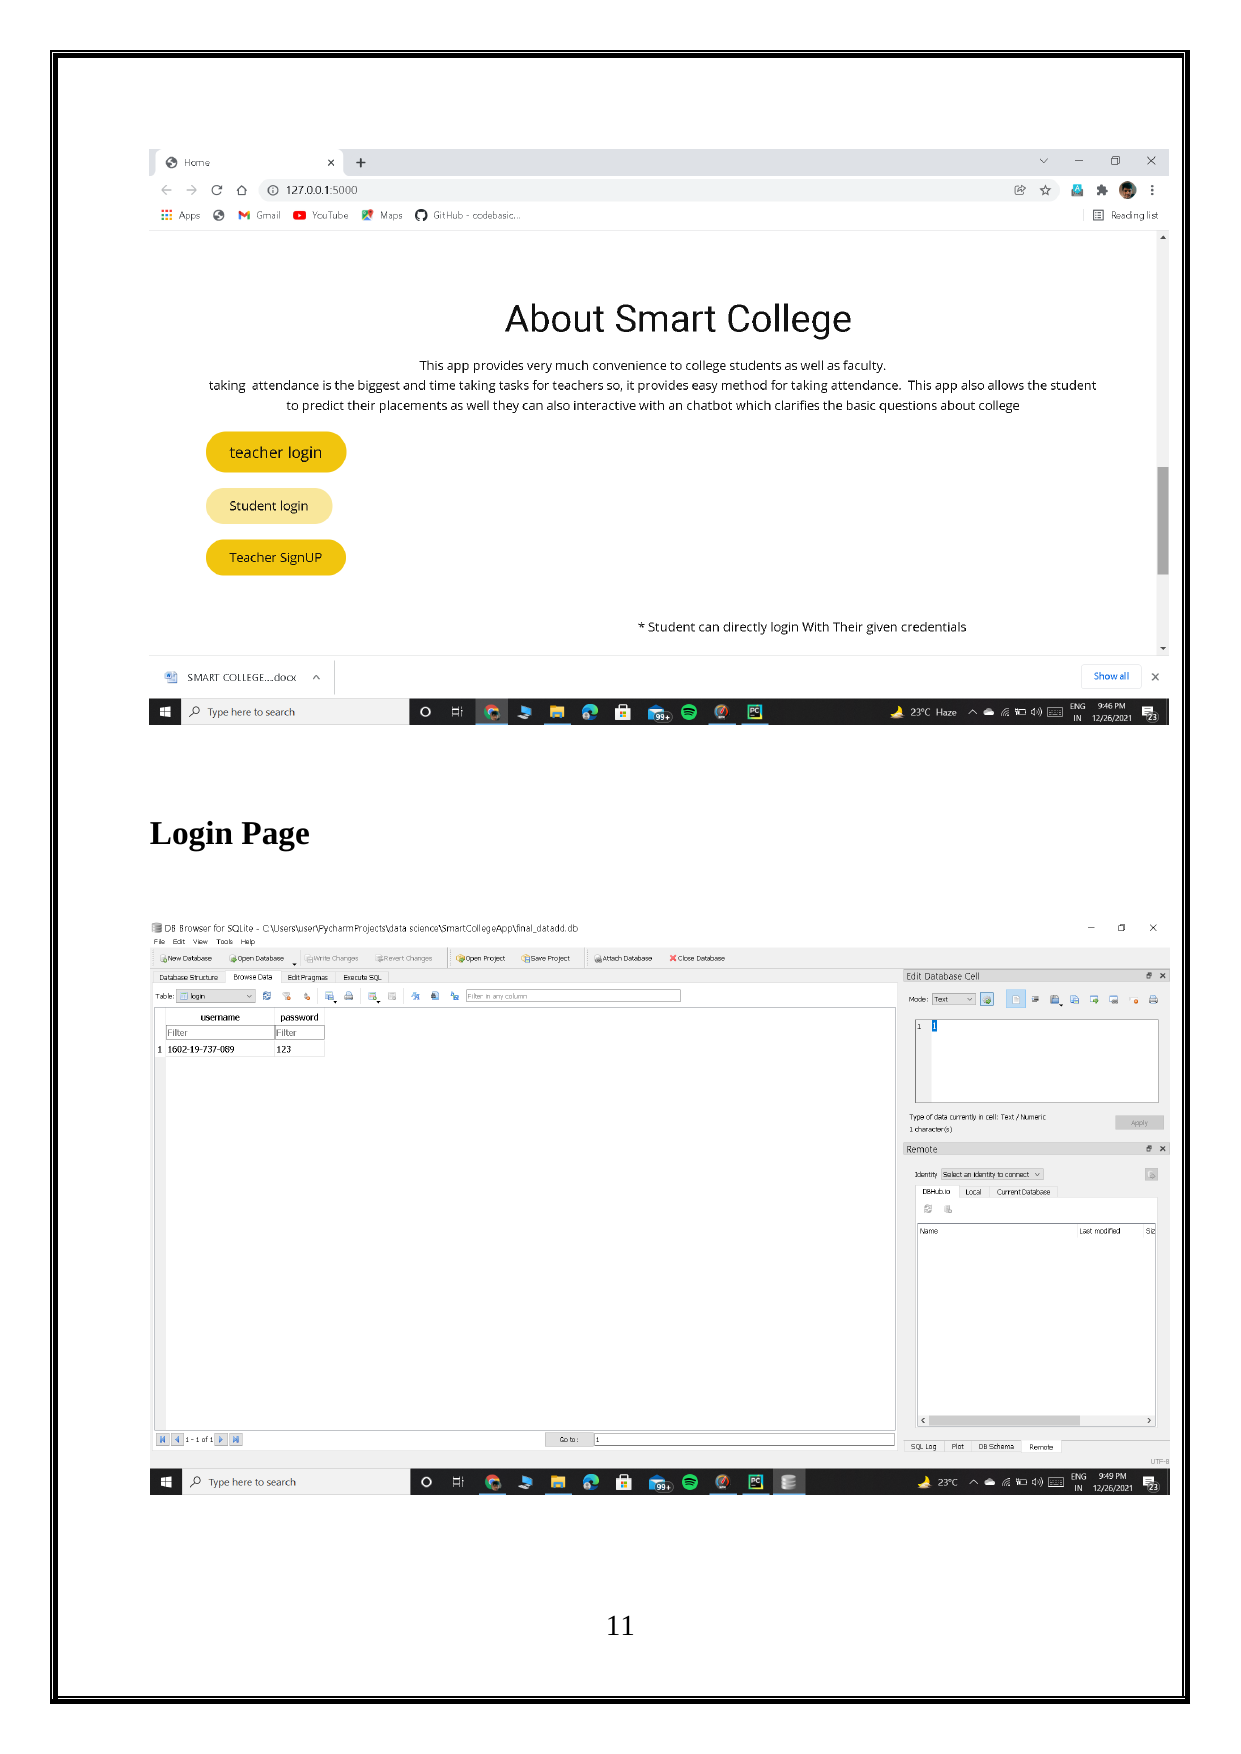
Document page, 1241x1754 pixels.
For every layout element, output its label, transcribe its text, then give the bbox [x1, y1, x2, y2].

picture [150, 920, 1170, 1495]
picture [149, 149, 1169, 725]
text Login Page [149, 813, 1170, 852]
